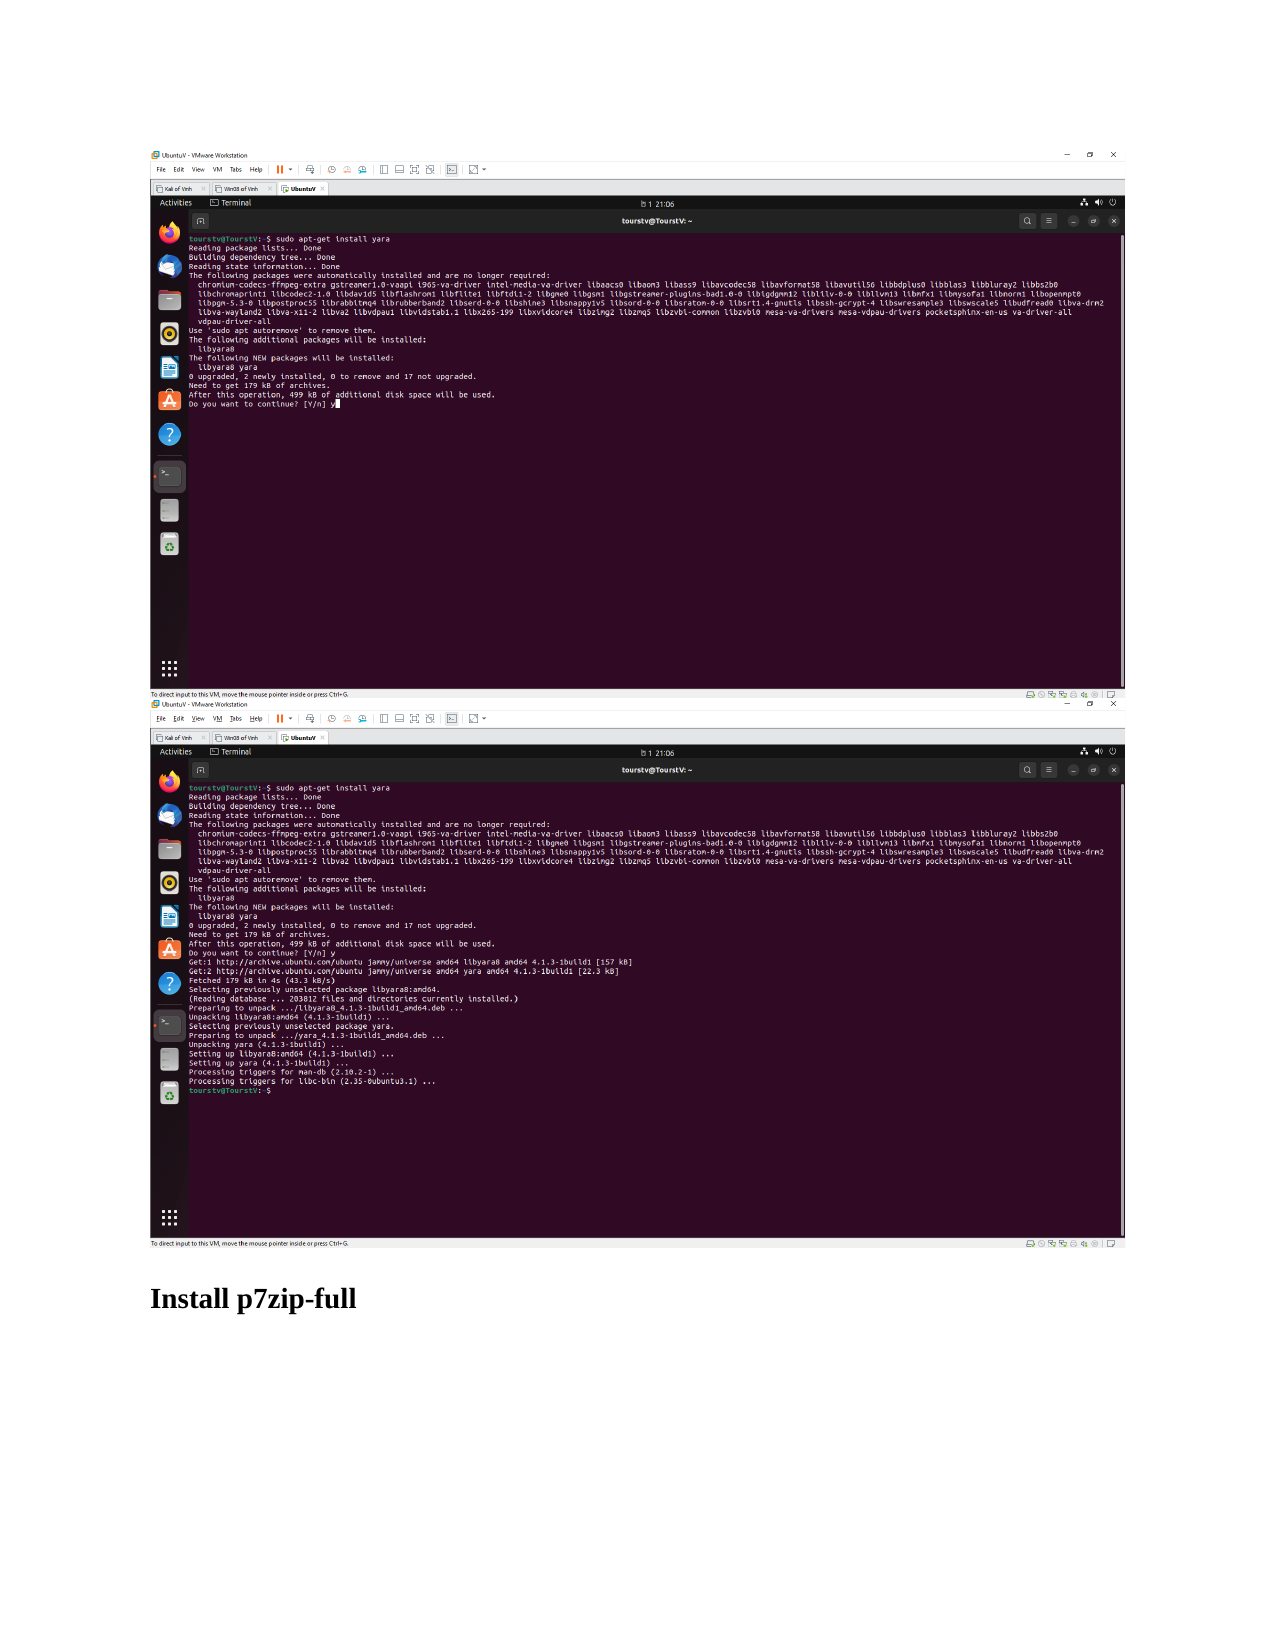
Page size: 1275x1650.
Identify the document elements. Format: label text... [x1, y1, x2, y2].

text Install p7zip-full [150, 1281, 1125, 1314]
picture [150, 150, 1125, 1248]
